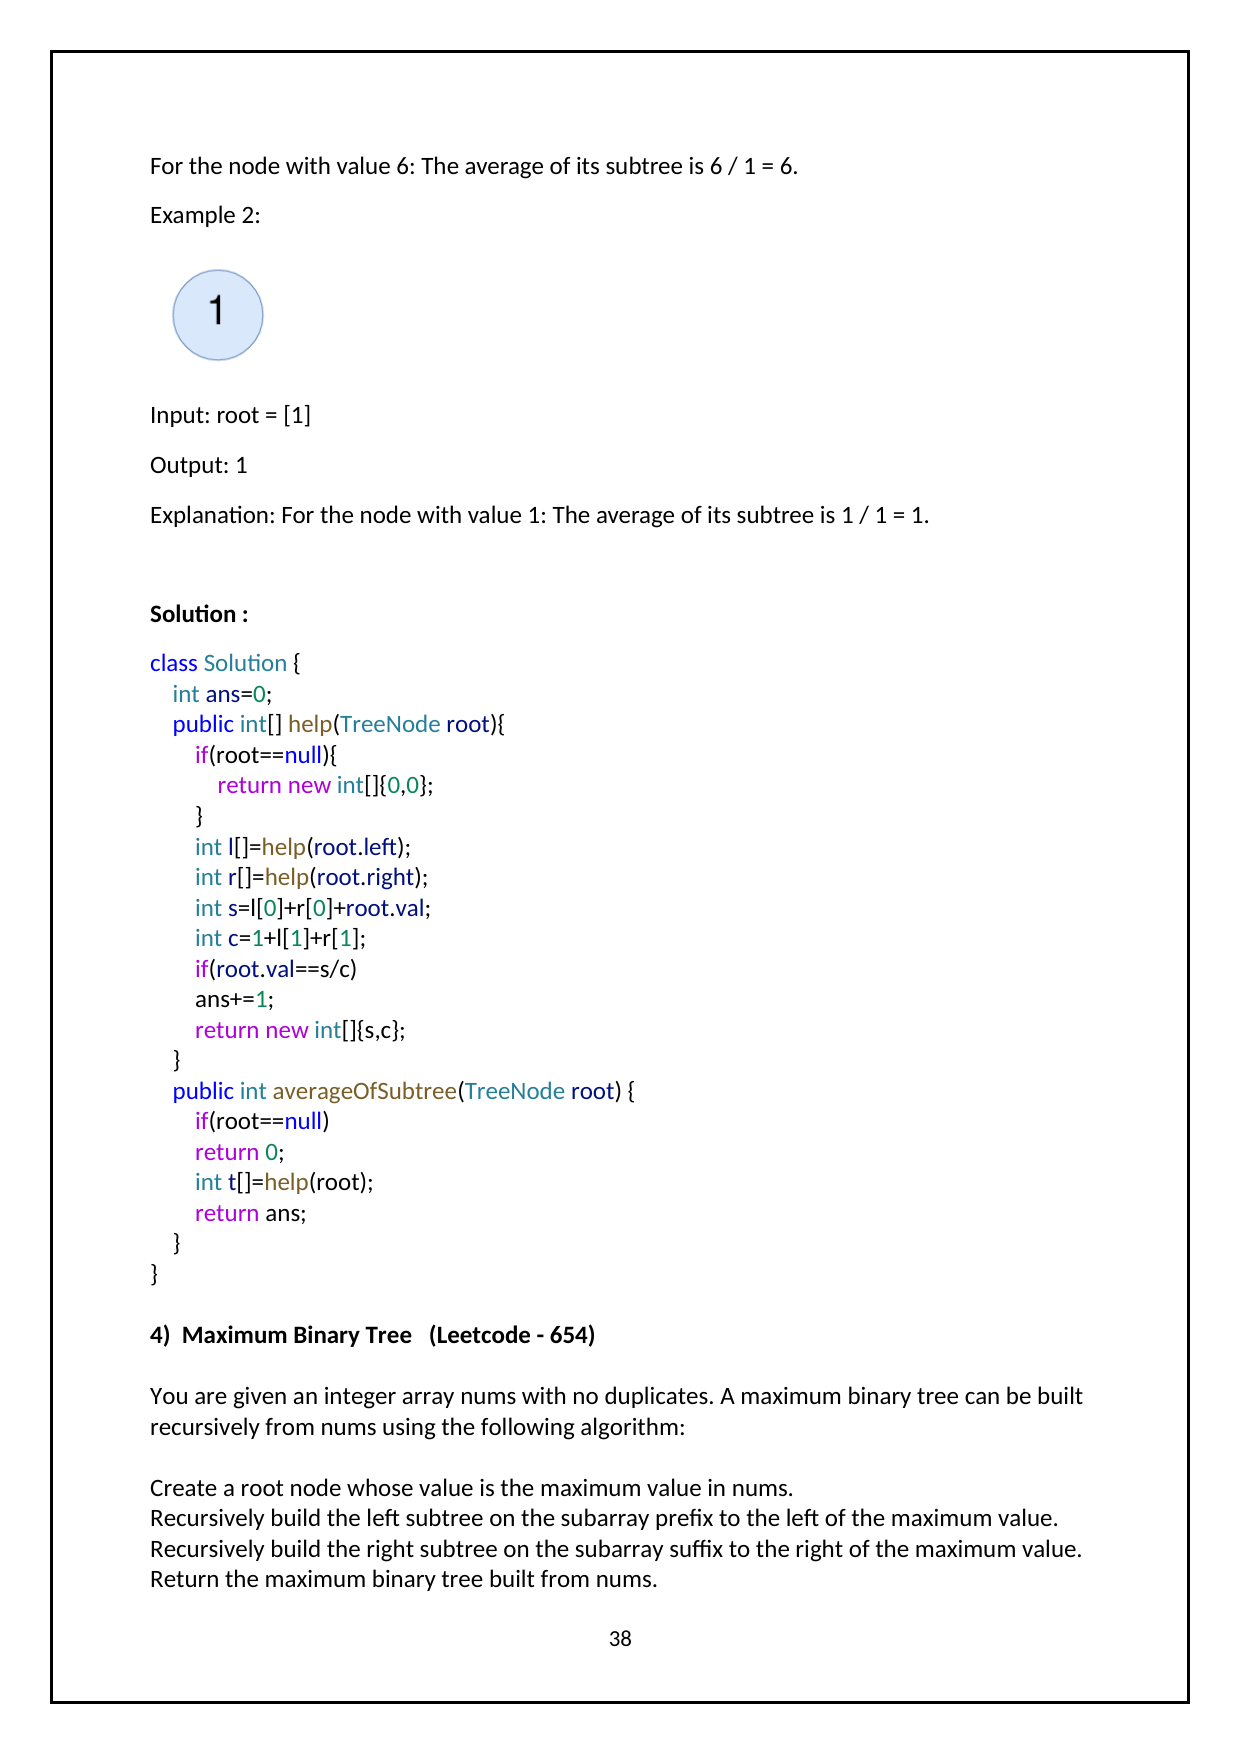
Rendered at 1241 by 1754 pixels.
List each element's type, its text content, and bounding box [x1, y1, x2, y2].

text Solution : [150, 598, 1090, 628]
text You are given an integer array nums with no duplicates. A maximum binary tree can be built recursively from nums using the following algorithm: [150, 1380, 1090, 1441]
text int s=l[0]+r[0]+root.val; [150, 892, 1090, 922]
text Example 2: [150, 199, 1090, 230]
text Return the maximum binary tree built from nums. [150, 1563, 1090, 1594]
text public int averageOfSubtree(TreeNode root) { [150, 1075, 1090, 1105]
text Input: root = [1] [150, 400, 1090, 430]
text } [150, 800, 1090, 831]
text 4) Maximum Binary Tree (Leetcode - 654) [150, 1319, 1090, 1349]
text return new int[]{0,0}; [150, 770, 1090, 800]
text class Solution { [150, 648, 1090, 678]
text Recursively build the right subtree on the subarray suffix to the right of the maximum value. [150, 1533, 1090, 1563]
picture [150, 249, 288, 381]
text Create a root node whose value is the maximum value in nums. [150, 1472, 1090, 1502]
text if(root==null){ [150, 739, 1090, 770]
text int r[]=help(root.right); [150, 861, 1090, 892]
text public int[] help(TreeNode root){ [150, 709, 1090, 739]
text if(root==null) [150, 1105, 1090, 1136]
text int l[]=help(root.left); [150, 831, 1090, 861]
text ans+=1; [150, 983, 1090, 1014]
text Output: 1 [150, 449, 1090, 480]
text Recursively build the left subtree on the subarray prefix to the left of the maximum value. [150, 1502, 1090, 1533]
text } [150, 1044, 1090, 1075]
text int t[]=help(root); [150, 1166, 1090, 1197]
text } [150, 1227, 1090, 1258]
text return 0; [150, 1136, 1090, 1166]
text if(root.val==s/c) [150, 953, 1090, 983]
text return new int[]{s,c}; [150, 1014, 1090, 1044]
text int ans=0; [150, 678, 1090, 709]
text } [150, 1258, 1090, 1288]
text For the node with value 6: The average of its subtree is 6 / 1 = 6. [150, 150, 1090, 181]
text Explanation: For the node with value 1: The average of its subtree is 1 / 1 = 1. [150, 499, 1090, 529]
text int c=1+l[1]+r[1]; [150, 922, 1090, 953]
text return ans; [150, 1197, 1090, 1227]
